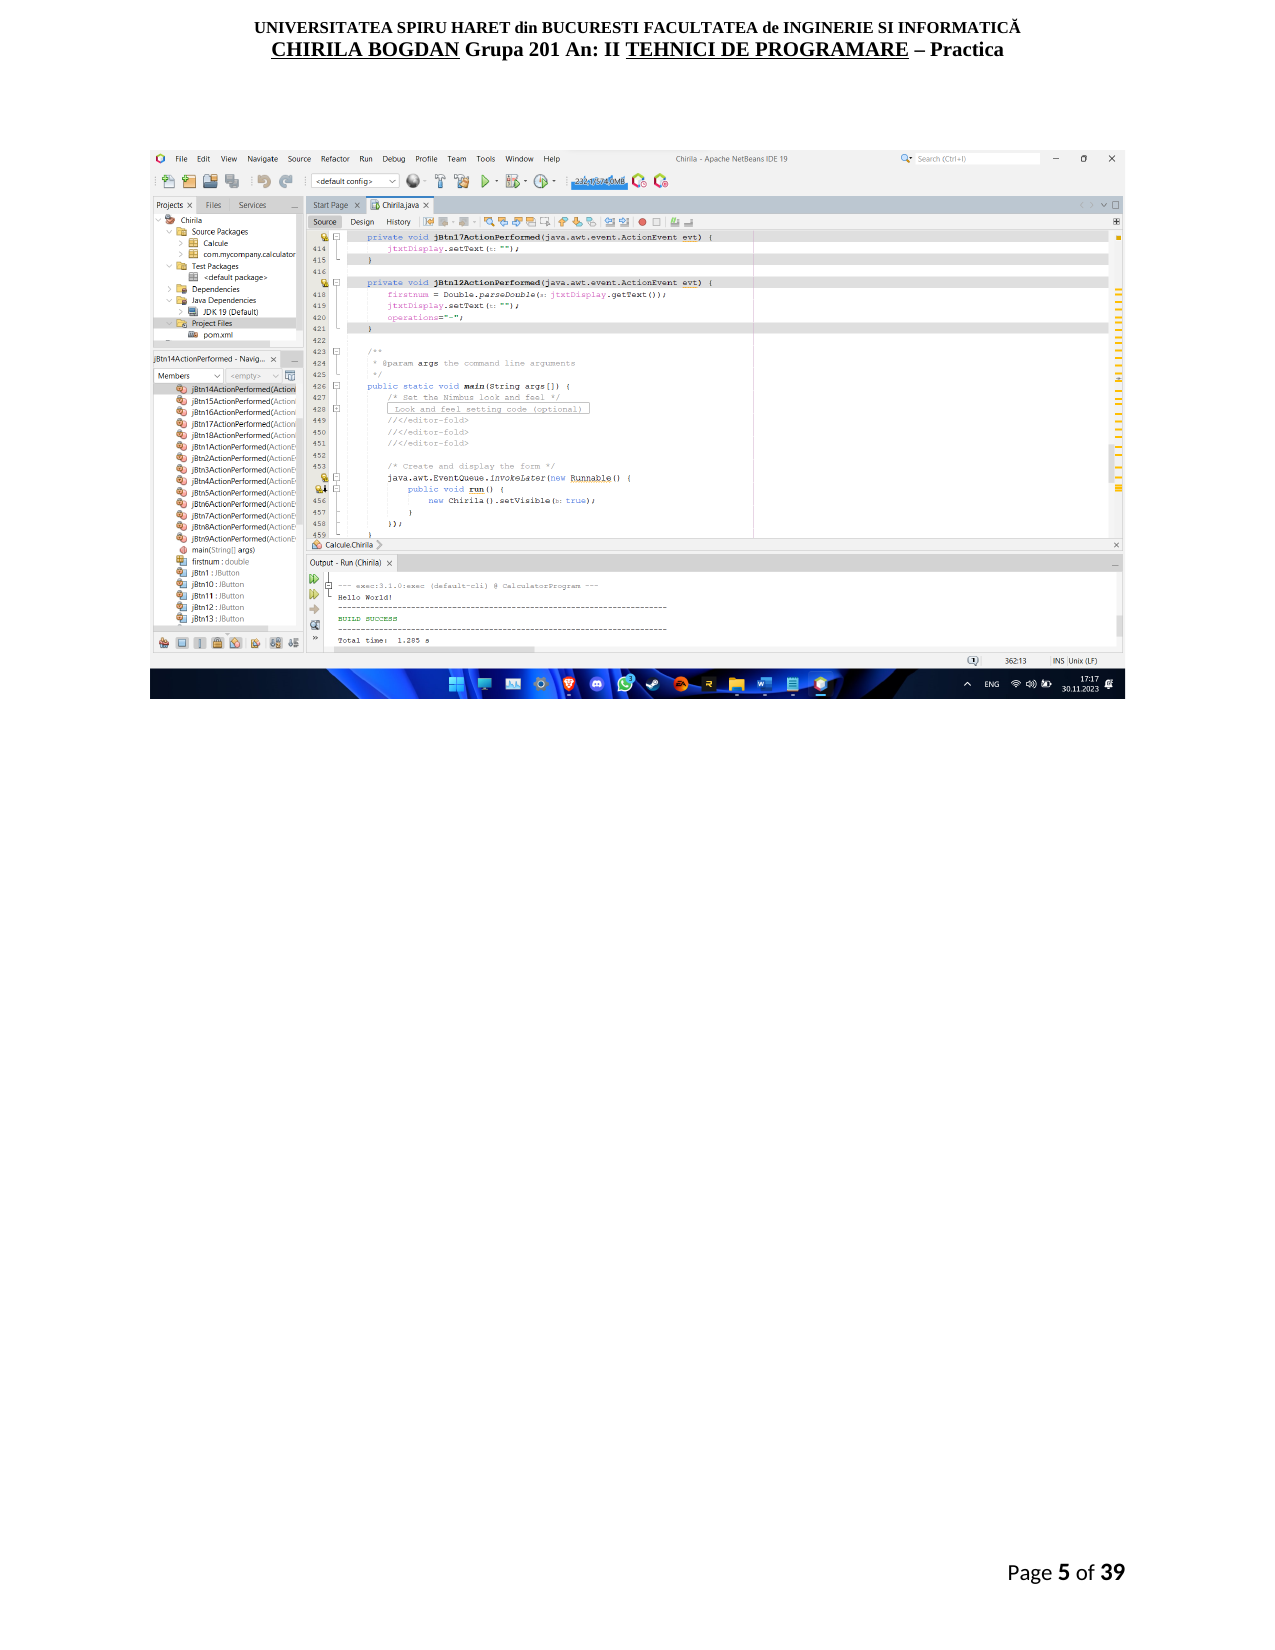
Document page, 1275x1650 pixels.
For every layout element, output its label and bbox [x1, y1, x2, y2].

picture [150, 150, 1125, 699]
